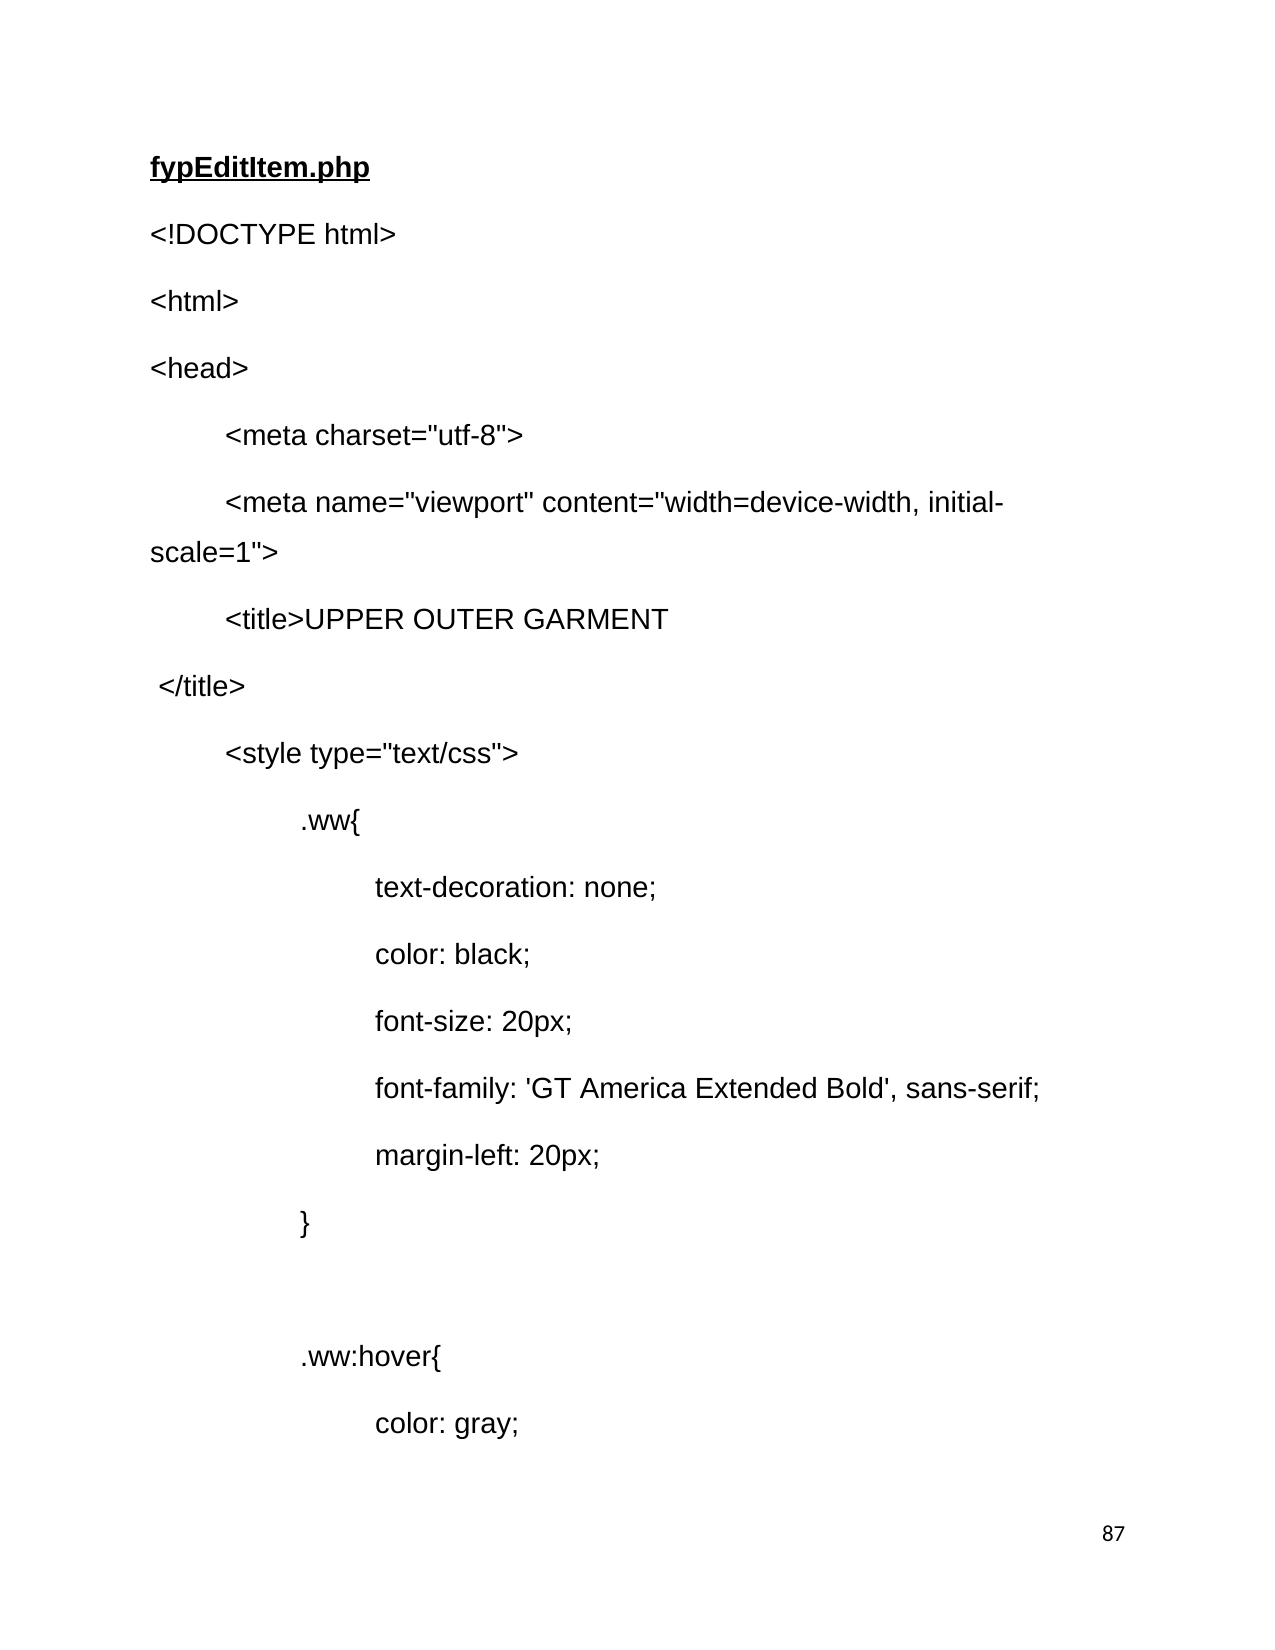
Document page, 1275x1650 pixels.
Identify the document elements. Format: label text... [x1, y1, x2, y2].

text <meta charset="utf-8"> [150, 418, 1125, 451]
text font-family: 'GT America Extended Bold', sans-serif; [150, 1071, 1125, 1104]
text color: black; [150, 937, 1125, 971]
text } [150, 1205, 1125, 1238]
text <html> [150, 284, 1125, 317]
text text-decoration: none; [150, 870, 1125, 904]
text <head> [150, 351, 1125, 384]
text <title>UPPER OUTER GARMENT [150, 602, 1125, 636]
text <meta name="viewport" content="width=device-width, initial-scale=1"> [150, 485, 1125, 569]
text <style type="text/css"> [150, 736, 1125, 770]
text <!DOCTYPE html> [150, 217, 1125, 251]
text font-size: 20px; [150, 1004, 1125, 1038]
text </title> [150, 669, 1125, 703]
text .ww{ [150, 803, 1125, 837]
text .ww:hover{ [150, 1339, 1125, 1372]
text color: gray; [150, 1406, 1125, 1439]
text fypEditItem.php [150, 150, 1125, 183]
text margin-left: 20px; [150, 1138, 1125, 1172]
